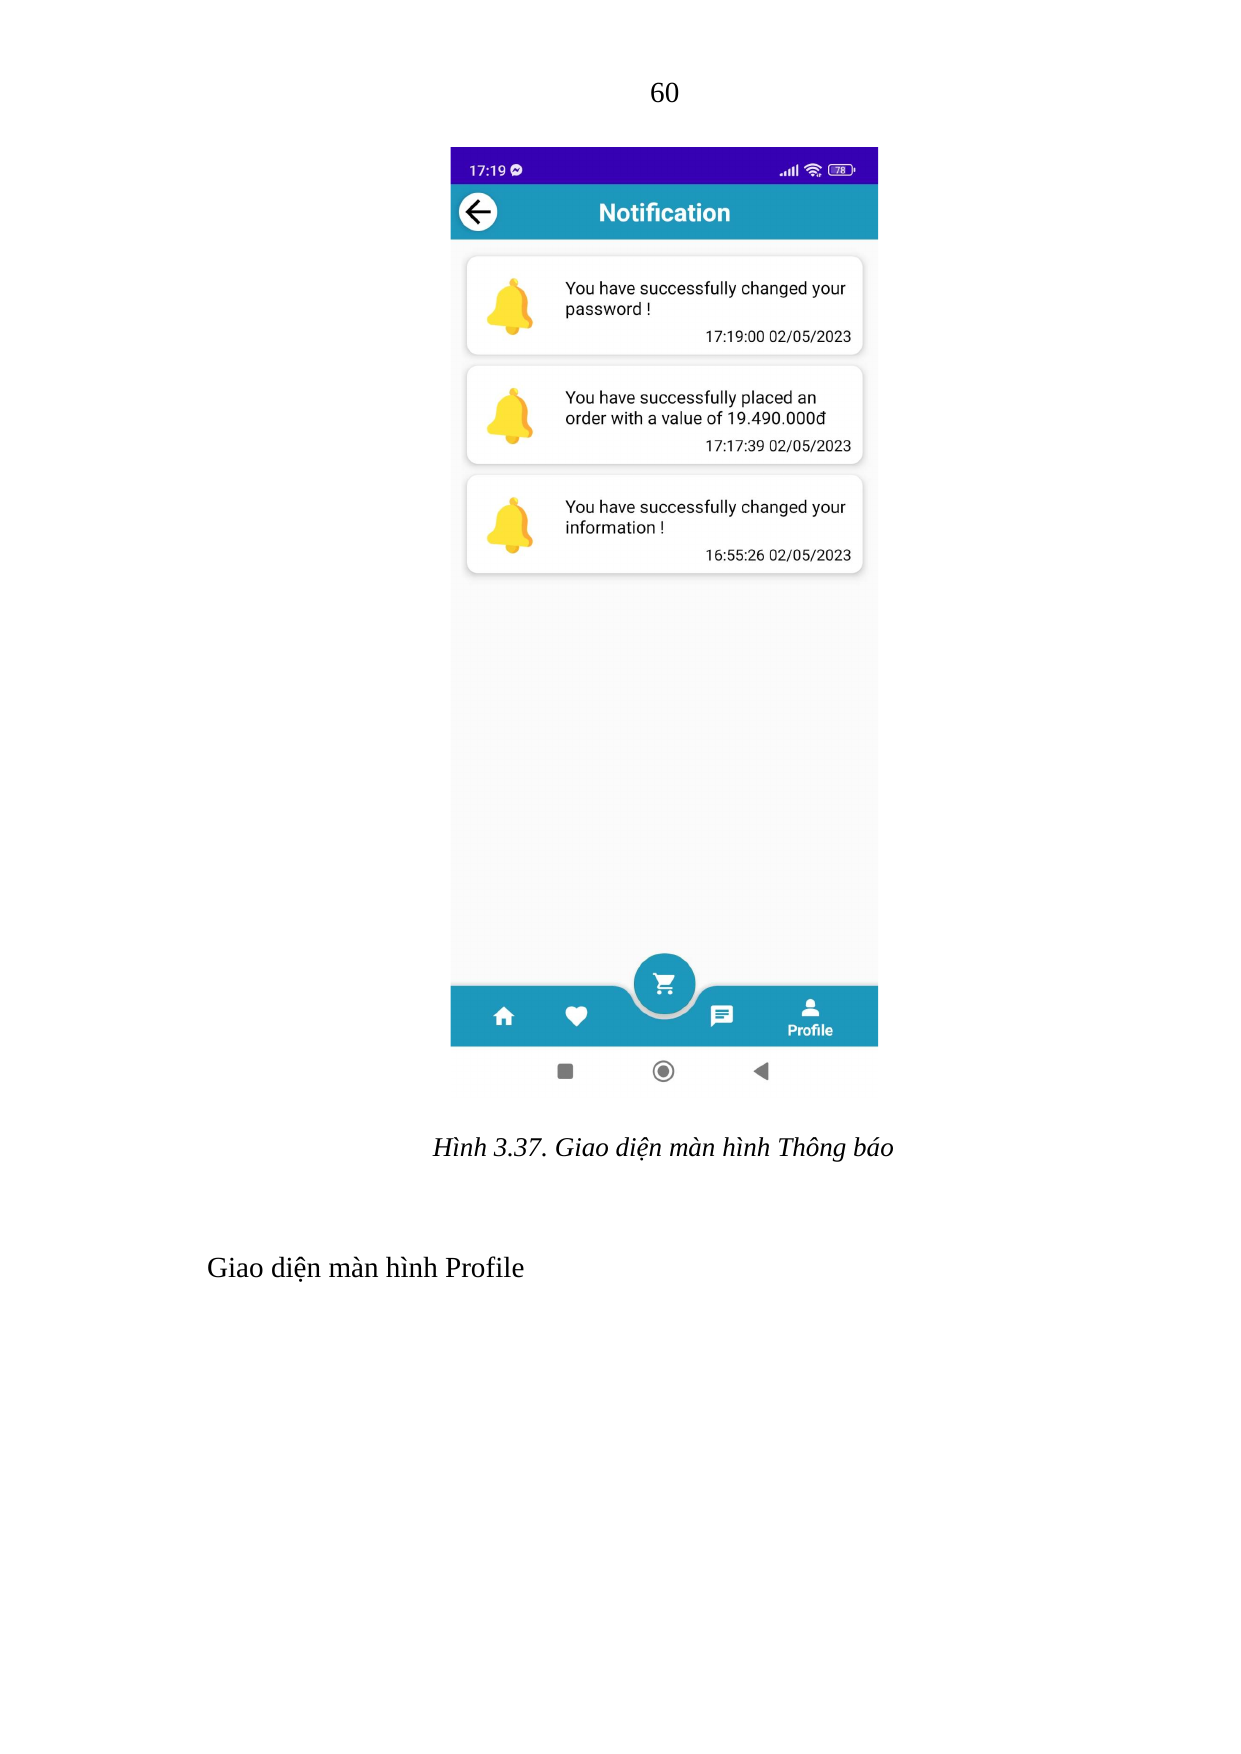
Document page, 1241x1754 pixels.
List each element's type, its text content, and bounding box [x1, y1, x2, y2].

text Giao diện màn hình Profile [207, 1250, 1122, 1284]
picture [450, 147, 879, 1098]
